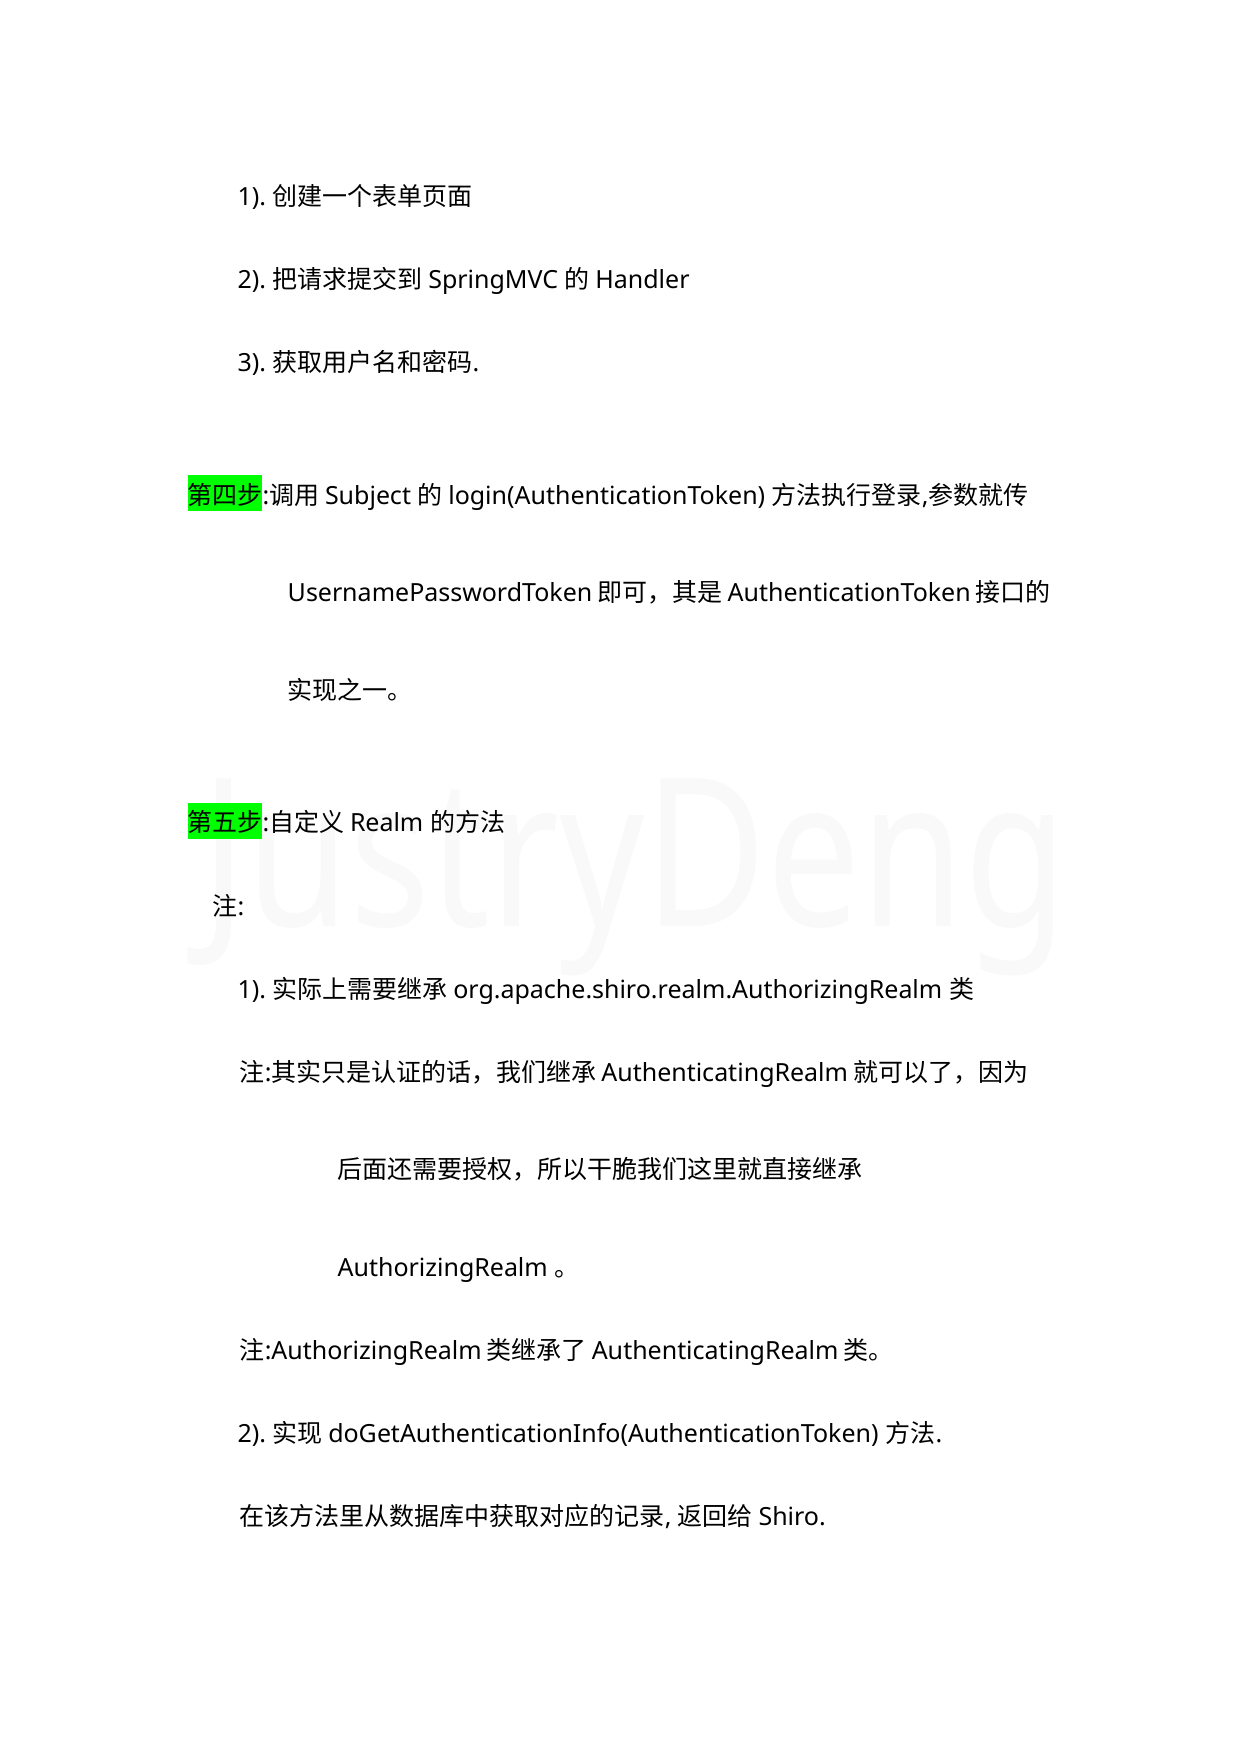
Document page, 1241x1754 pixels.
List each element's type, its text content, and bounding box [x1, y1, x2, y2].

list 第五步:自定义 Realm 的方法 [187, 788, 1053, 853]
list 2). 实现 doGetAuthenticationInfo(AuthenticationToken) 方法. [187, 1399, 1053, 1464]
list 1). 实际上需要继承 org.apache.shiro.realm.AuthorizingRealm 类 [187, 955, 1053, 1020]
list 在该方法里从数据库中获取对应的记录, 返回给 Shiro. [187, 1482, 1053, 1547]
list 注:其实只是认证的话，我们继承AuthenticatingRealm就可以了，因为后面还需要授权，所以干脆我们这里就直接继承AuthorizingRealm 。 [187, 1038, 1053, 1298]
list 第四步:调用 Subject 的 login(AuthenticationToken) 方法执行登录,参数就传UsernamePasswordToken即可，其是AuthenticationToken接口的实现之一。 [187, 461, 1053, 721]
list 1). 创建一个表单页面 [187, 162, 1053, 227]
list 注:AuthorizingRealm类继承了AuthenticatingRealm类。 [187, 1316, 1053, 1381]
list 3). 获取用户名和密码. [187, 328, 1053, 393]
list 2). 把请求提交到 SpringMVC 的 Handler [187, 245, 1053, 310]
list 注: [187, 872, 1053, 937]
